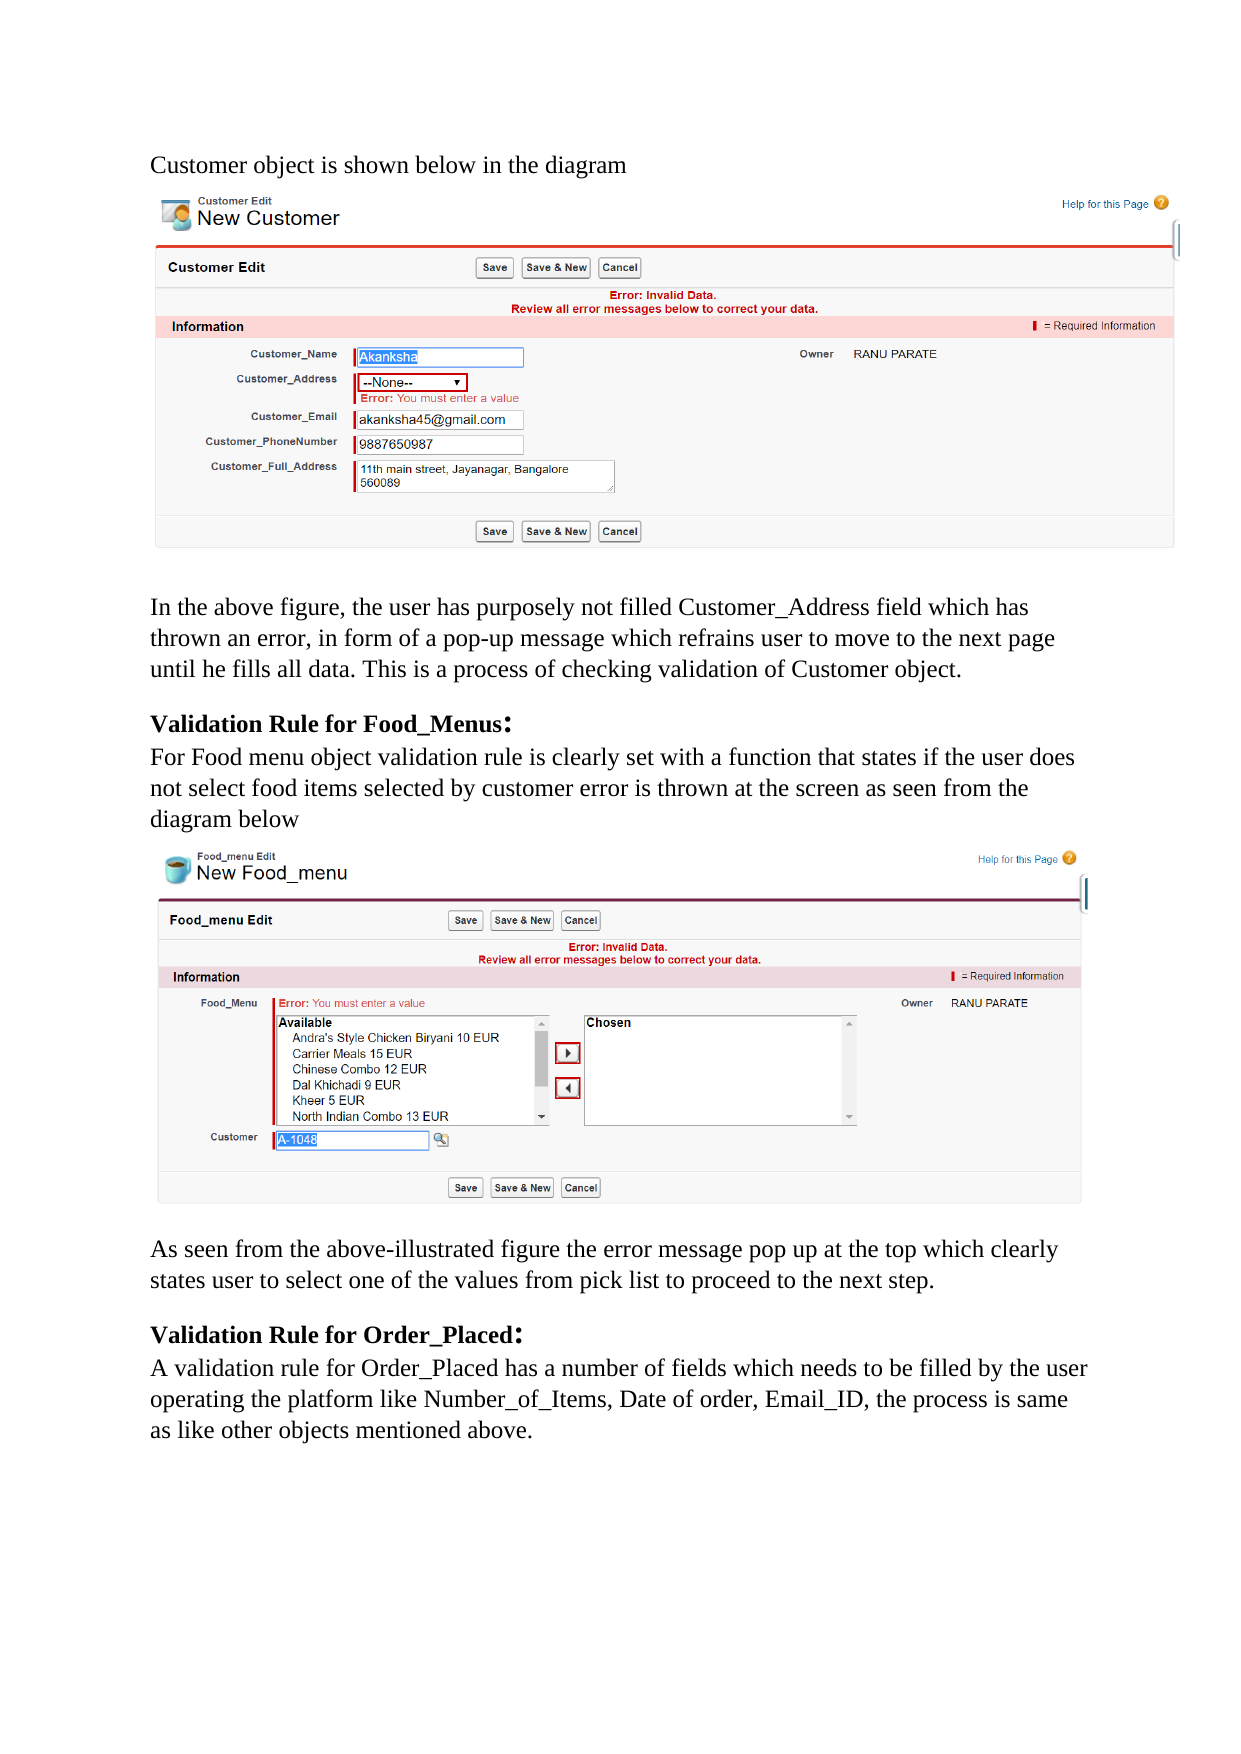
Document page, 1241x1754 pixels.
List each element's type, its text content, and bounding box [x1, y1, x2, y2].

picture [150, 181, 1180, 574]
text In the above figure, the user has purposely not filled Customer_Address field which has thrown an error, in form of a pop-up message which refrains user to move to the next page until he fills all data. This is a process of checking validation of Customer object. [150, 592, 1090, 683]
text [150, 1313, 1090, 1444]
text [150, 150, 1090, 181]
picture [150, 835, 1088, 1226]
